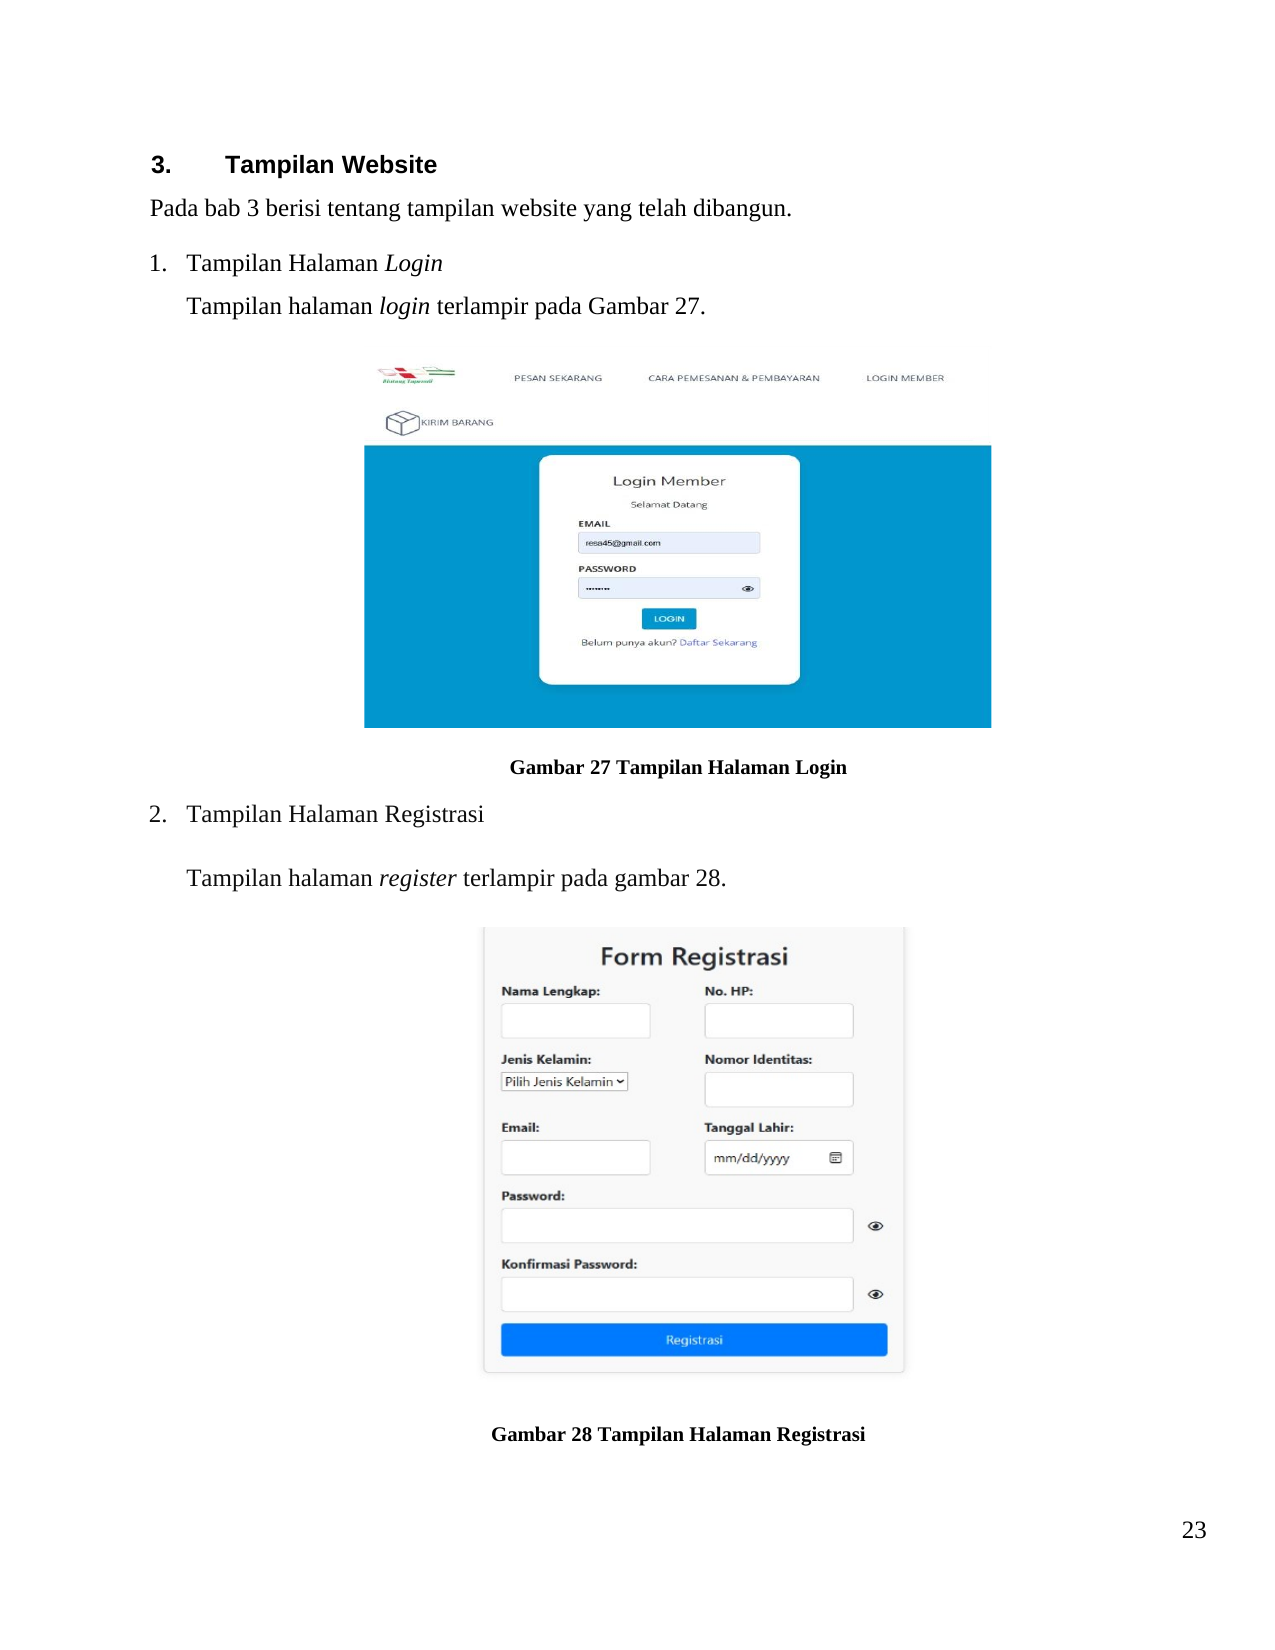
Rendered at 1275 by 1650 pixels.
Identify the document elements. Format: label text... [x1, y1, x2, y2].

list Tampilan Halaman Registrasi [148, 799, 1206, 828]
picture [364, 346, 992, 446]
subtitle Tampilan Website [151, 150, 1206, 179]
text Gambar 28 Tampilan Halaman Registrasi [150, 1422, 1206, 1446]
text Gambar 27 Tampilan Halaman Login [150, 754, 1206, 779]
picture [476, 927, 917, 1387]
text Pada bab 3 berisi tentang tampilan website yang telah dibangun. [149, 193, 1206, 222]
picture [539, 455, 800, 685]
text Tampilan halaman login terlampir pada Gambar 27. [186, 291, 1206, 320]
text Tampilan halaman register terlampir pada gambar 28. [186, 863, 1206, 892]
list Tampilan Halaman Login [148, 248, 1206, 277]
